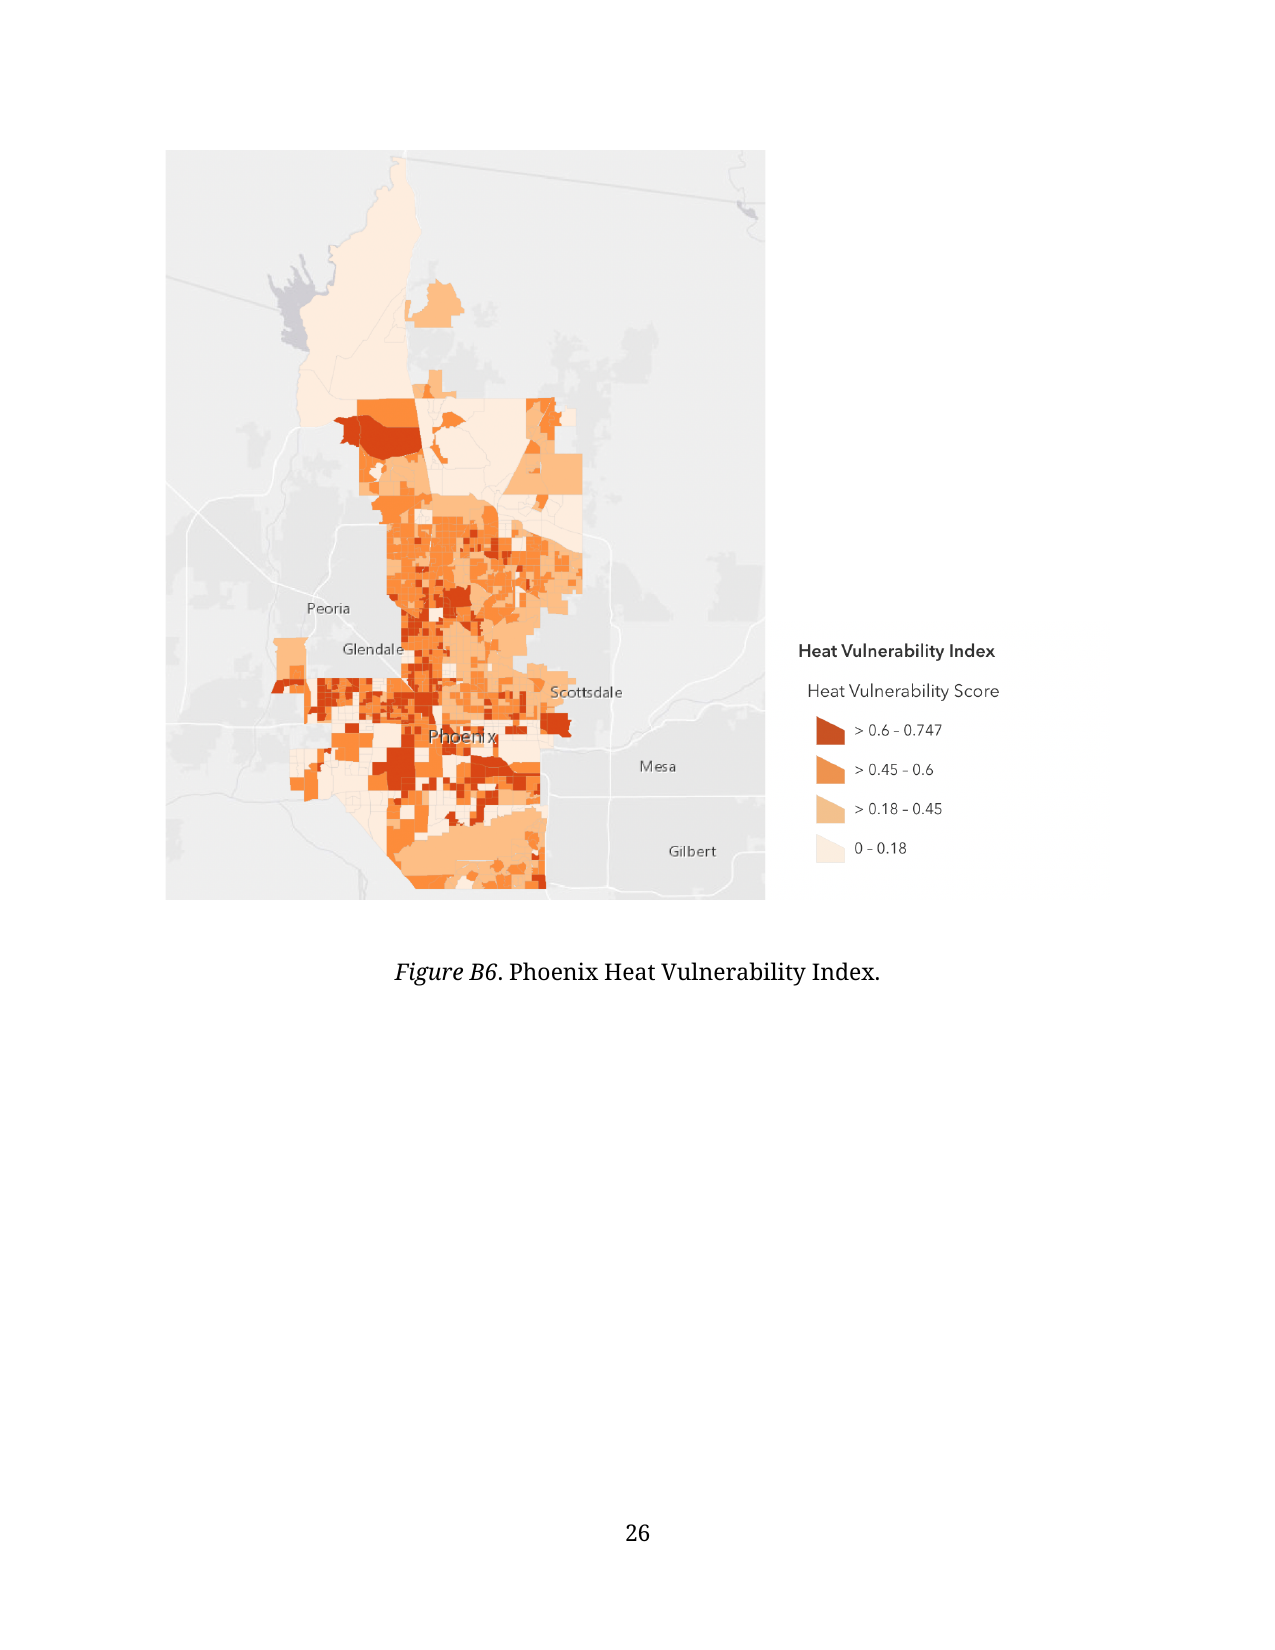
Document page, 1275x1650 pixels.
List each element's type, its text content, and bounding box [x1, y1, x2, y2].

text Figure B6. Phoenix Heat Vulnerability Index. [150, 956, 1125, 987]
picture [165, 150, 1110, 900]
